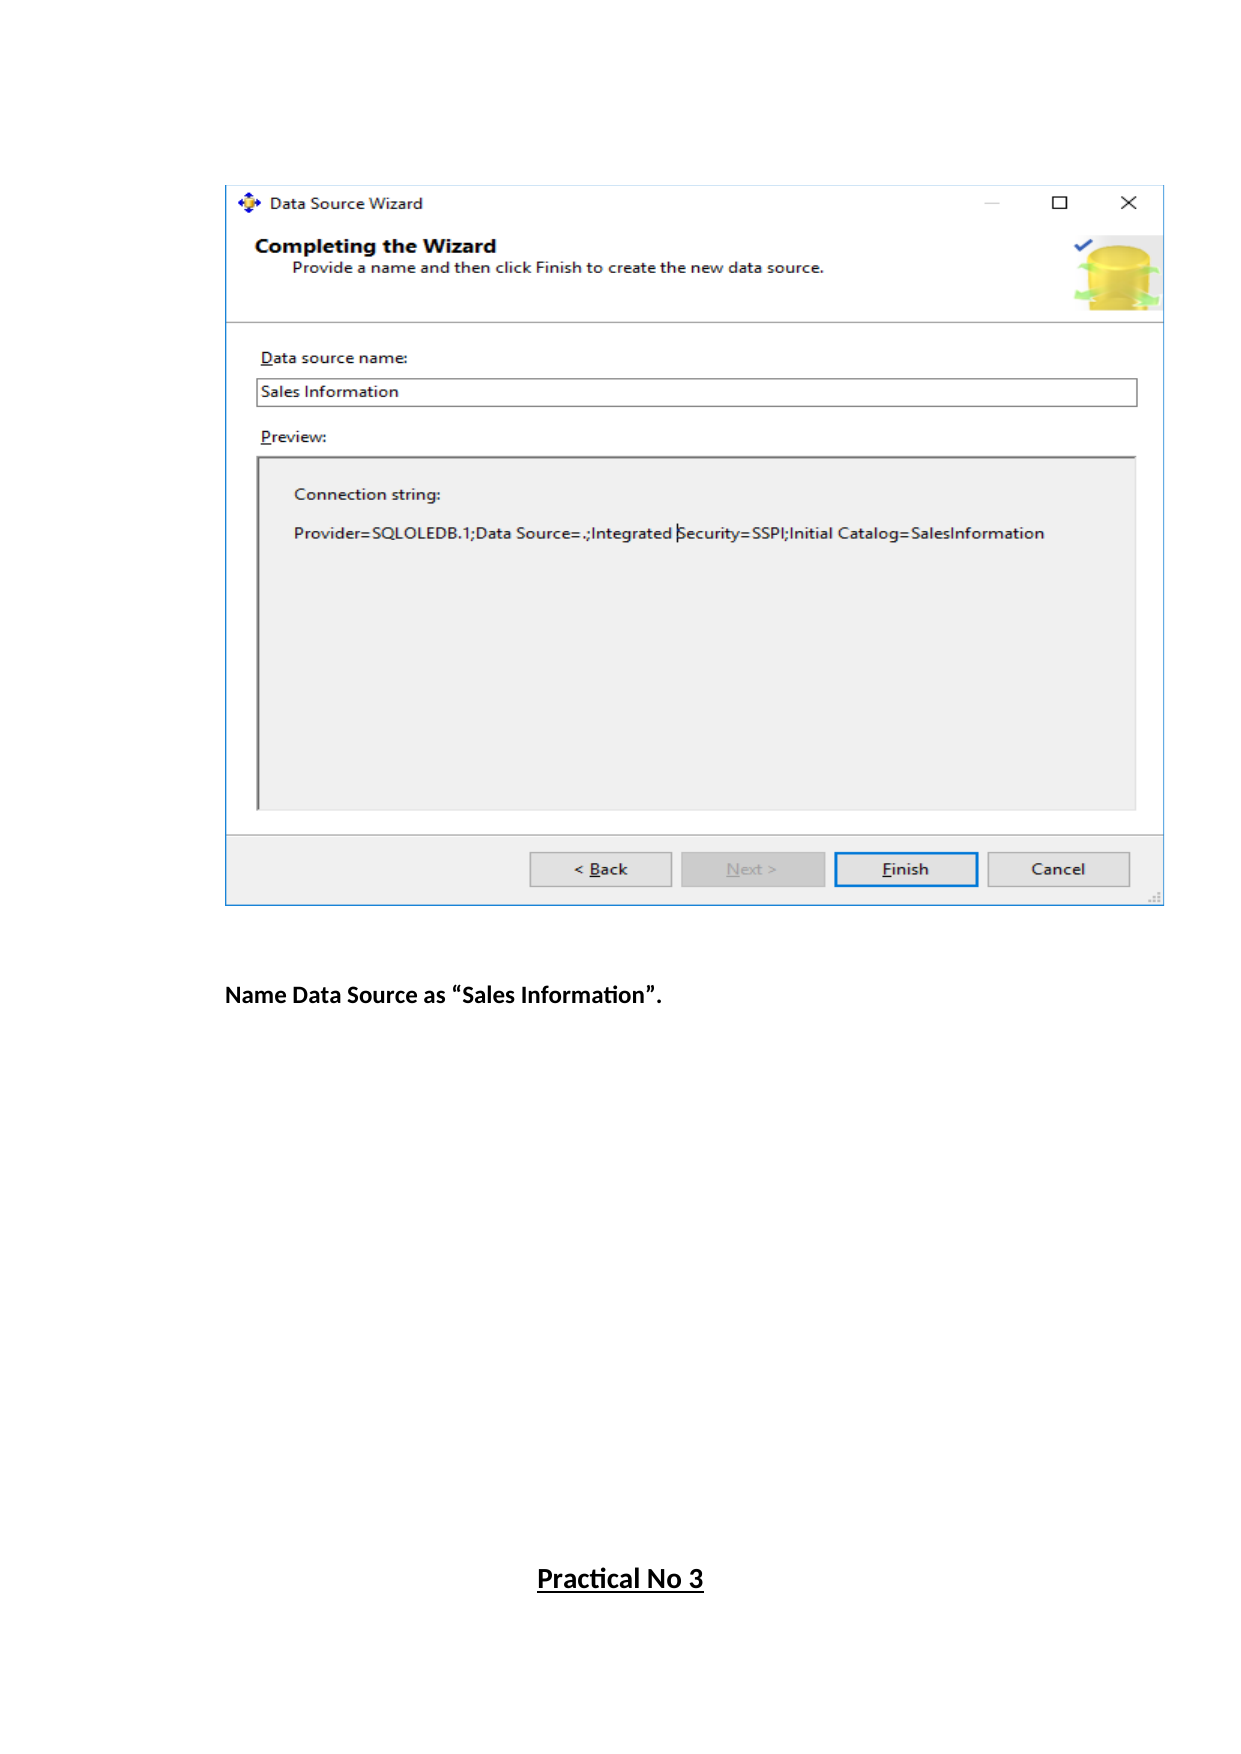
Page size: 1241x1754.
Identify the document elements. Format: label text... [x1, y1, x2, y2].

picture [225, 185, 1165, 906]
text Practical No 3 [150, 1560, 1090, 1596]
list Name Data Source as “Sales Information”. [225, 979, 1090, 1010]
